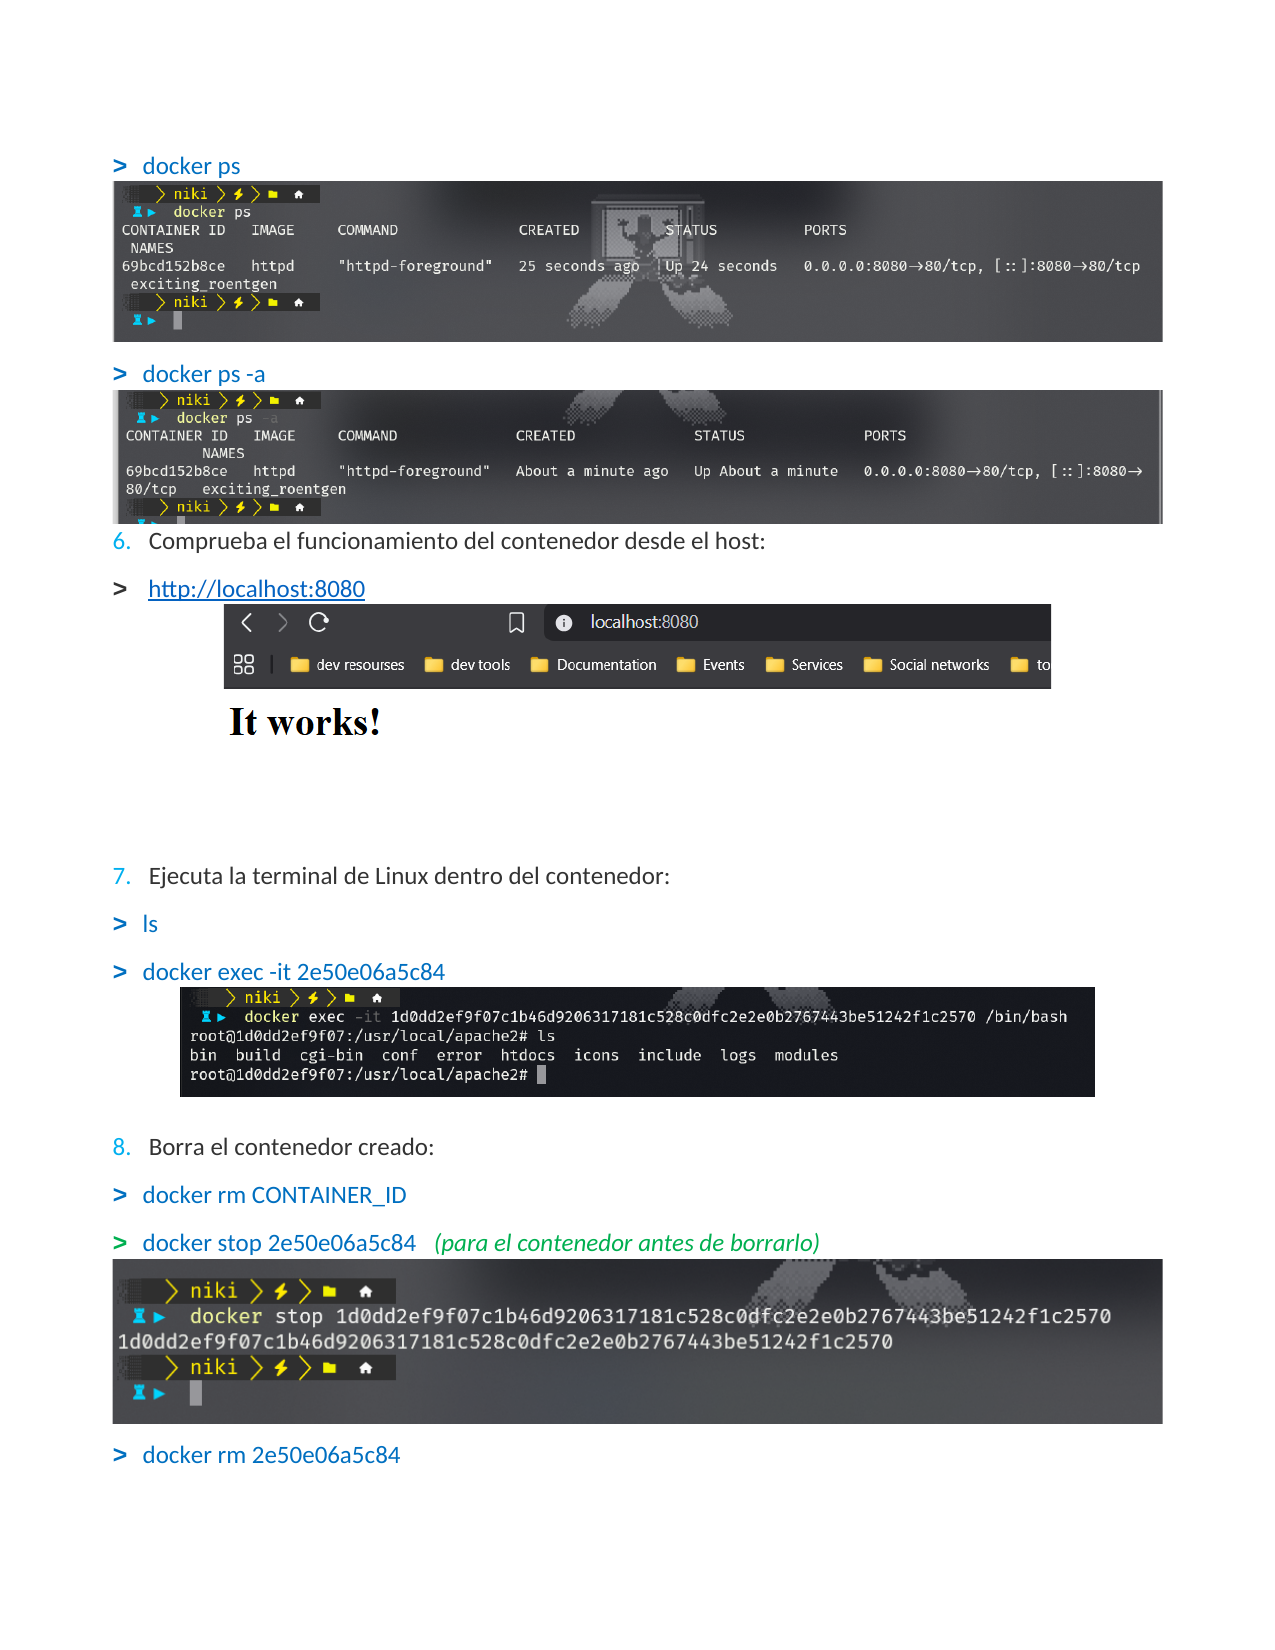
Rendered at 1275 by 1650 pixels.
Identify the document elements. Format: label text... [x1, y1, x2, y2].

text > docker rm CONTAINER_ID [112, 1179, 1162, 1211]
picture [112, 1259, 1163, 1424]
picture [180, 987, 1095, 1097]
text 7. Ejecuta la terminal de Linux dentro del contenedor: [112, 860, 1162, 890]
text > docker exec -it 2e50e06a5c84 [112, 956, 1162, 987]
text > docker stop 2e50e06a5c84 (para el contenedor antes de borrarlo) [112, 1227, 1162, 1259]
text 6. Comprueba el funcionamiento del contenedor desde el host: [112, 525, 1162, 555]
picture [112, 181, 1163, 342]
text > docker rm 2e50e06a5c84 [112, 1440, 1162, 1471]
picture [223, 604, 1052, 844]
picture [112, 390, 1163, 524]
text > ls [112, 908, 1162, 939]
text 8. Borra el contenedor creado: [112, 1132, 1162, 1162]
text > docker ps [112, 150, 1162, 181]
text > docker ps -a [112, 358, 1162, 390]
text > http://localhost:8080 [112, 573, 1162, 605]
